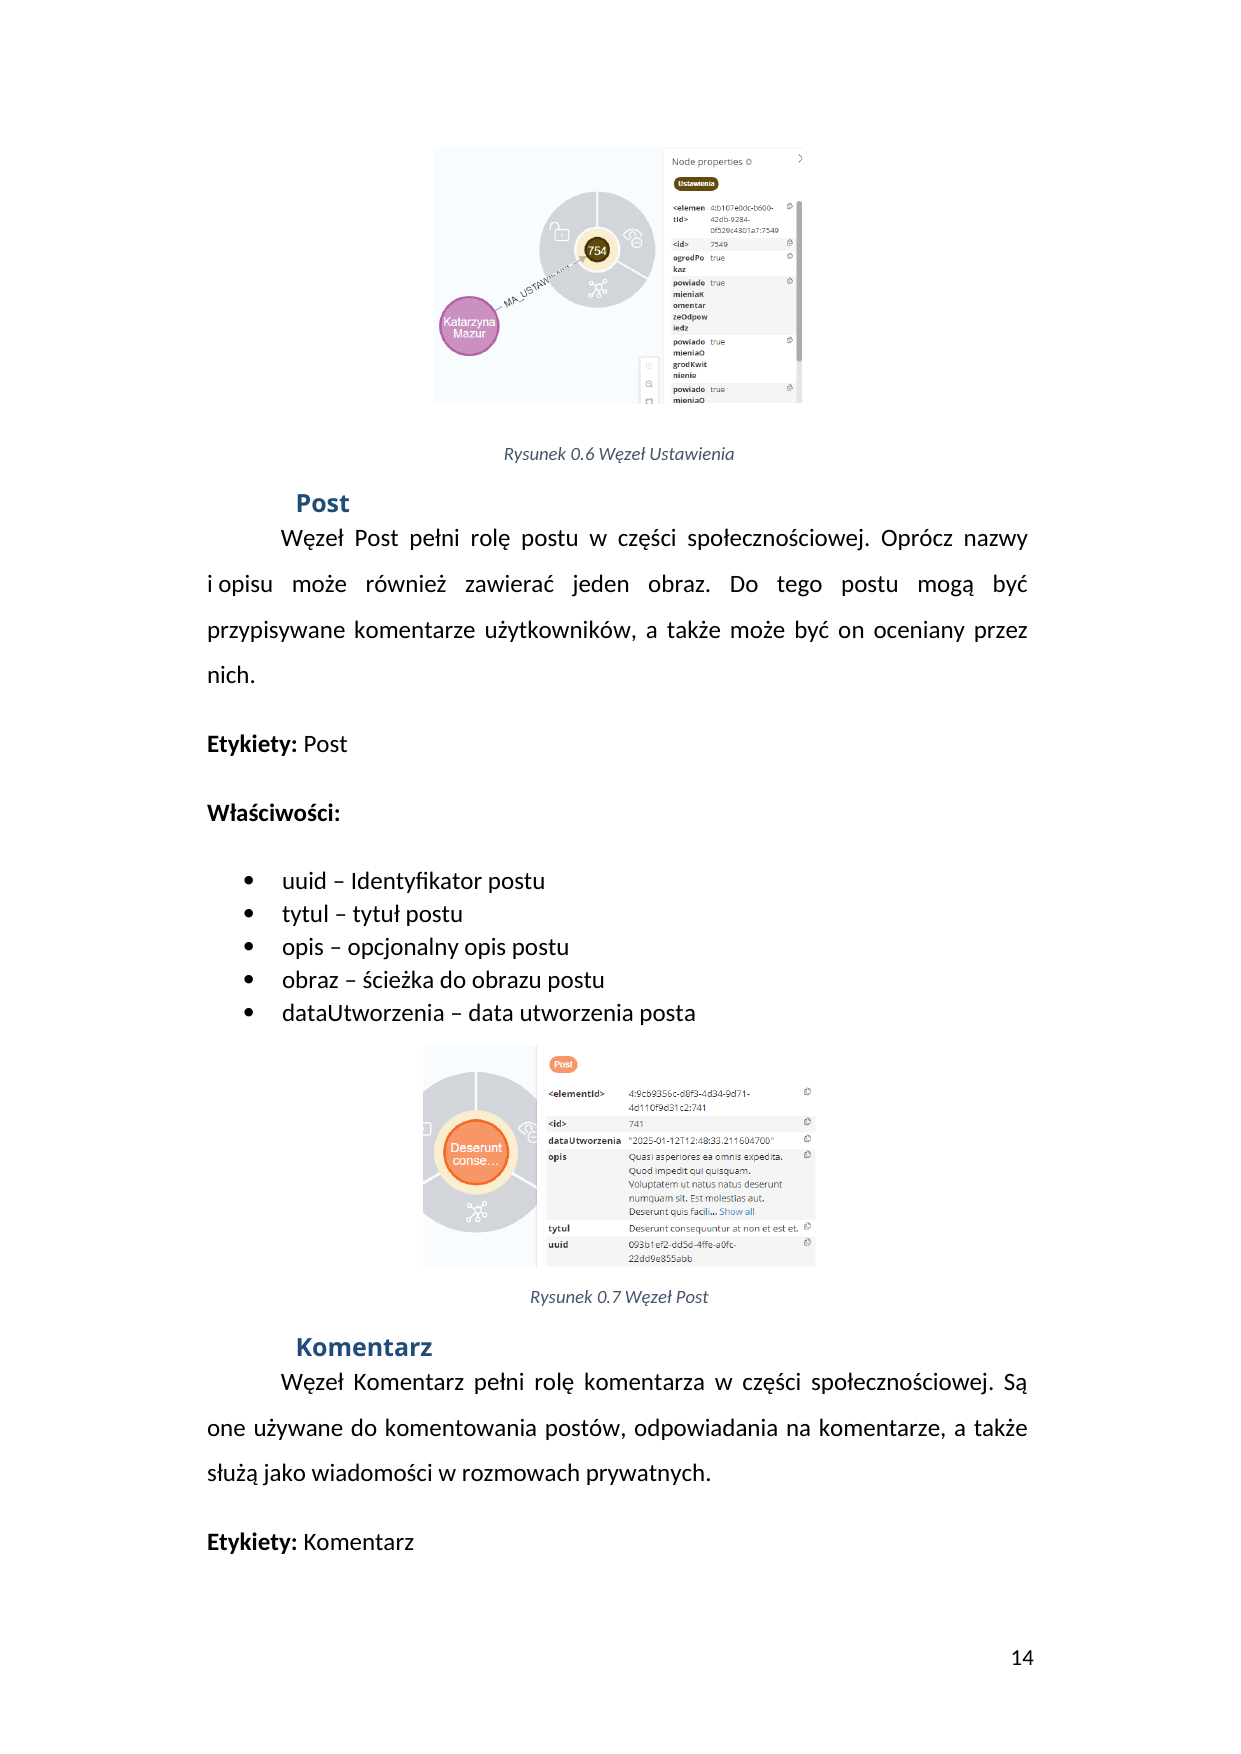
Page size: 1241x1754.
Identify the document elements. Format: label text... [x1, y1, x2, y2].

picture [423, 1046, 818, 1267]
list obraz – ścieżka do obrazu postu [244, 964, 1033, 994]
picture [433, 147, 803, 404]
text Węzeł Komentarz pełni rolę komentarza w części społecznościowej. Są one używane do komentowania postów, odpowiadania na komentarze, a także służą jako wiadomości w rozmowach prywatnych. [207, 1366, 1029, 1488]
text Węzeł Post pełni rolę postu w części społecznościowej. Oprócz nazwy i opisu może również zawierać jeden obraz. Do tego postu mogą być przypisywane komentarze użytkowników, a także może być on oceniany przez nich. [207, 522, 1029, 690]
text Etykiety: Komentarz [207, 1526, 1029, 1557]
list tytul – tytuł postu [244, 898, 1033, 929]
text Właściwości: [207, 797, 1029, 827]
text Etykiety: Post [207, 728, 1029, 759]
list dataUtworzenia – data utworzenia posta [244, 997, 1033, 1027]
subtitle Komentarz [295, 1329, 1033, 1363]
list opis – opcjonalny opis postu [244, 931, 1033, 962]
subtitle Post [295, 486, 1033, 520]
list uuid – Identyfikator postu [244, 865, 1033, 896]
